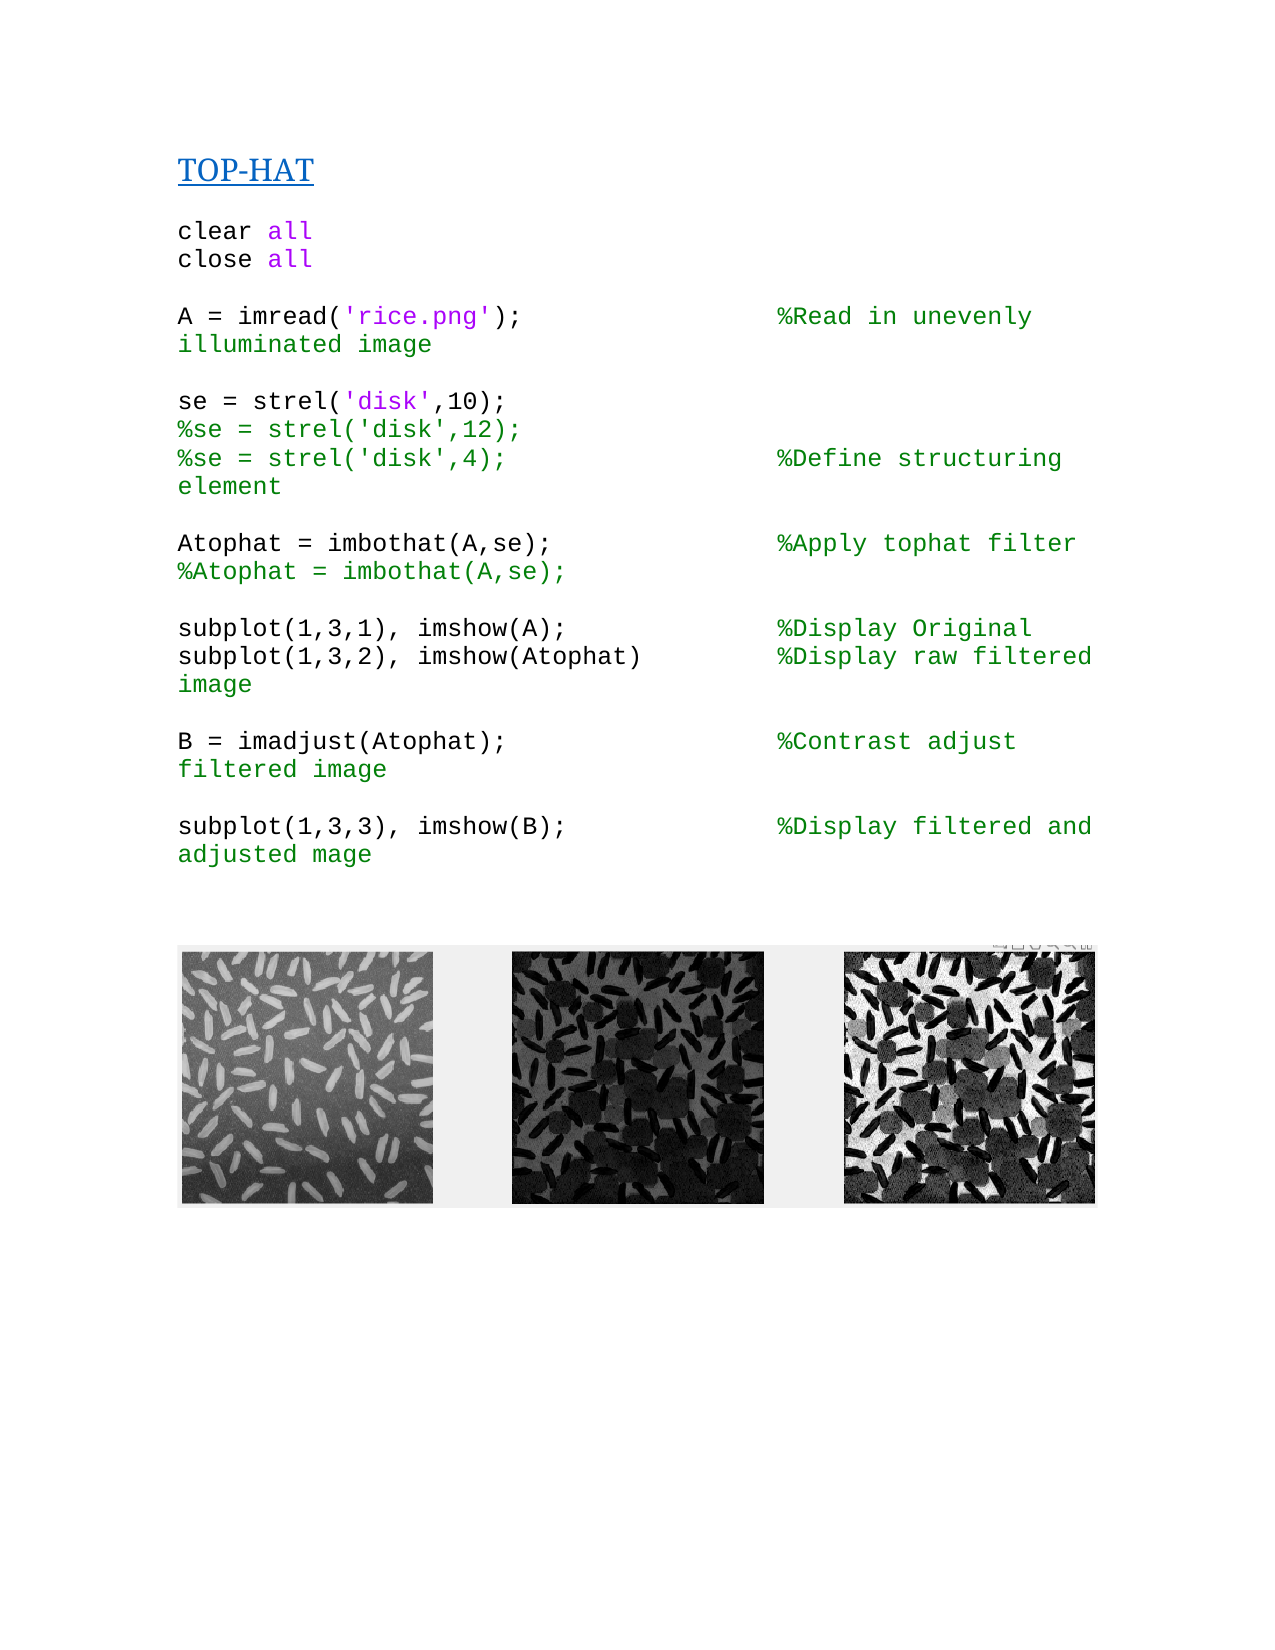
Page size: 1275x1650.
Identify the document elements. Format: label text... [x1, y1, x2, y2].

subtitle TOP-HAT [177, 148, 1098, 190]
text B = imadjust(Atophat); %Contrast adjust filtered image [177, 728, 1098, 785]
text subplot(1,3,2), imshow(Atophat) %Display raw filtered image [177, 643, 1098, 700]
text A = imread('rice.png'); %Read in unevenly illuminated image [177, 303, 1098, 360]
text subplot(1,3,1), imshow(A); %Display Original [177, 615, 1098, 643]
text Atophat = imbothat(A,se); %Apply tophat filter [177, 530, 1098, 558]
text close all [177, 247, 1098, 275]
text %se = strel('disk',4); %Define structuring element [177, 445, 1098, 502]
text clear all [177, 218, 1098, 247]
text %se = strel('disk',12); [177, 417, 1098, 445]
text subplot(1,3,3), imshow(B); %Display filtered and adjusted mage [177, 813, 1098, 870]
text %Atophat = imbothat(A,se); [177, 558, 1098, 587]
picture [177, 945, 1098, 1208]
text se = strel('disk',10); [177, 388, 1098, 417]
